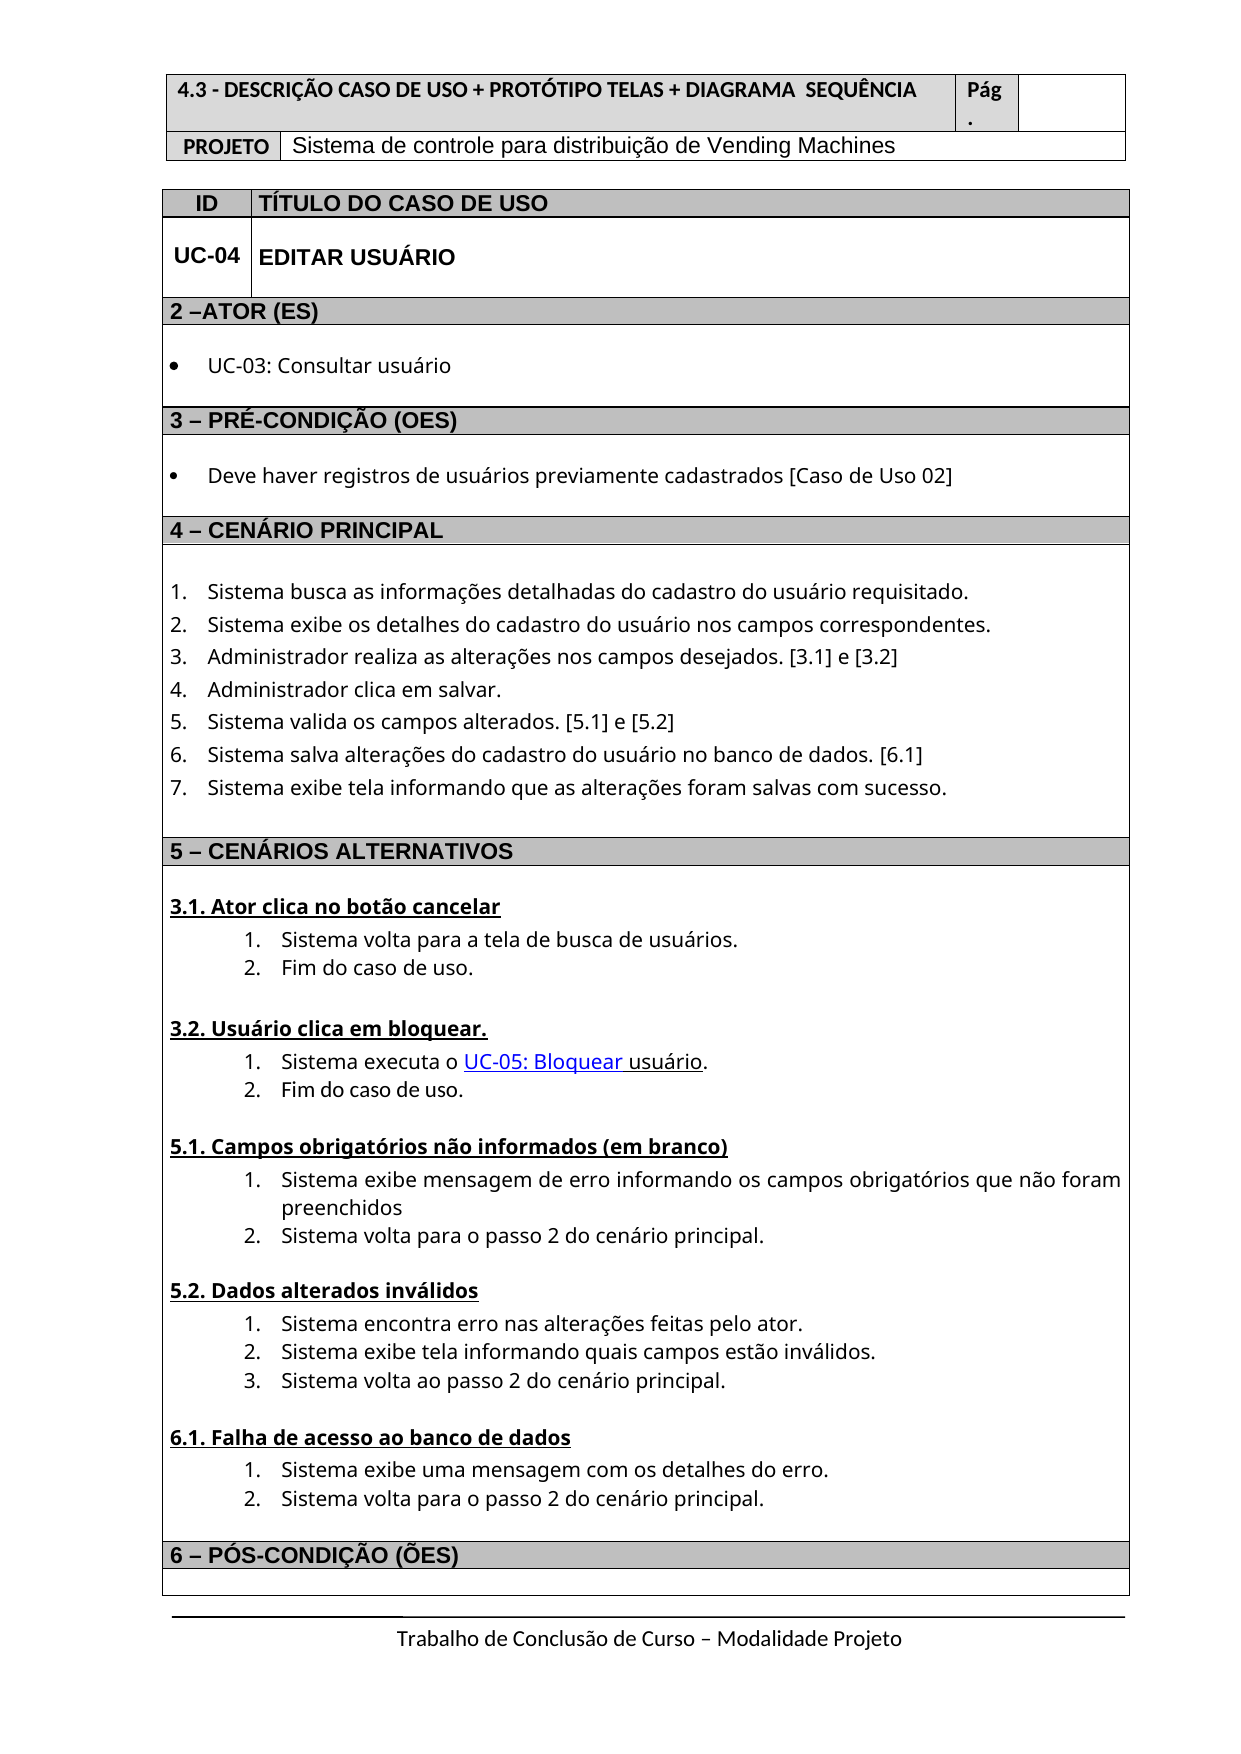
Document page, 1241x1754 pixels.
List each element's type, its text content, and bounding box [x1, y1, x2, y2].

table_header ID [163, 190, 251, 216]
table_cell 5 – CENÁRIOS ALTERNATIVOS [163, 838, 1129, 865]
table_cell 2 –ATOR (ES) [163, 298, 1129, 324]
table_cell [163, 1569, 1129, 1595]
table_cell UC-04 [163, 218, 251, 297]
table_cell 3 – PRÉ-CONDIÇÃO (OES) [163, 408, 1129, 434]
table_cell Sistema busca as informações detalhadas do cadastro do usuário requisitado. Sistema exibe os detalhes do cadastro do usuário nos campos correspondentes. Administrador realiza as alterações nos campos desejados. [3.1] e [3.2] Administrador clica em salvar. Sistema valida os campos alterados. [5.1] e [5.2] Sistema salva alterações do cadastro do usuário no banco de dados. [6.1] Sistema exibe tela informando que as alterações foram salvas com sucesso. [163, 545, 1129, 837]
table_cell 6 – PÓS-CONDIÇÃO (ÕES) [163, 1542, 1129, 1568]
table_cell 4 – CENÁRIO PRINCIPAL [163, 517, 1129, 543]
table_header TÍTULO DO CASO DE USO [252, 190, 1129, 216]
table_cell EDITAR USUÁRIO [252, 218, 1129, 297]
table_cell UC-03: Consultar usuário [163, 325, 1129, 406]
table_cell Deve haver registros de usuários previamente cadastrados [Caso de Uso 02] [163, 435, 1129, 516]
table_cell 3.1. Ator clica no botão cancelar Sistema volta para a tela de busca de usuários. Fim do caso de uso. 3.2. Usuário clica em bloquear. Sistema executa o UC-05: Bloquear usuário. Fim do caso de uso. 5.1. Campos obrigatórios não informados (em branco) Sistema exibe mensagem de erro informando os campos obrigatórios que não foram preenchidos Sistema volta para o passo 2 do cenário principal. 5.2. Dados alterados inválidos Sistema encontra erro nas alterações feitas pelo ator. Sistema exibe tela informando quais campos estão inválidos. Sistema volta ao passo 2 do cenário principal. 6.1. Falha de acesso ao banco de dados Sistema exibe uma mensagem com os detalhes do erro. Sistema volta para o passo 2 do cenário principal. [163, 866, 1129, 1541]
